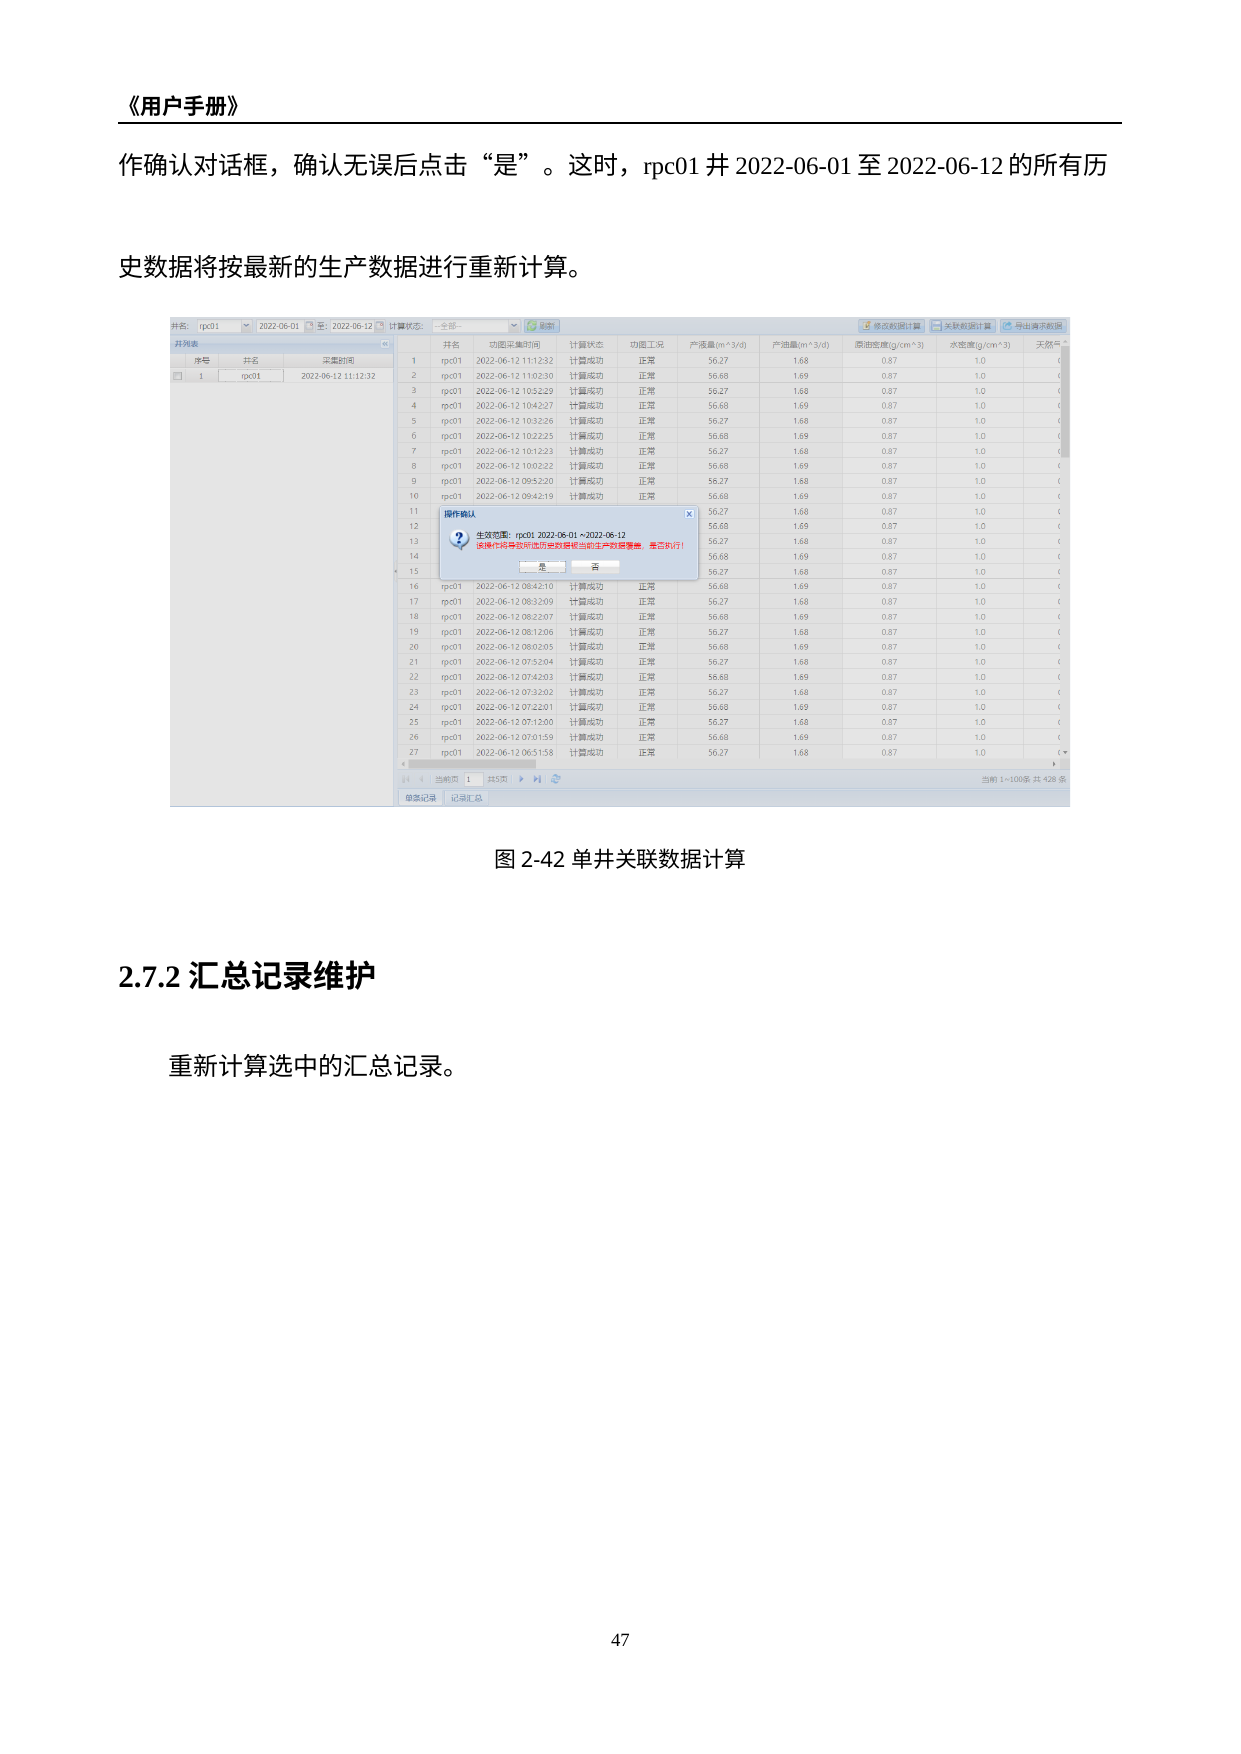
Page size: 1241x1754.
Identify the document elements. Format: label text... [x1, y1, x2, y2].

text 图2-42 单井关联数据计算 [118, 841, 1122, 875]
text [118, 129, 1122, 299]
picture [170, 317, 1071, 807]
text 重新计算选中的汇总记录。 [118, 1030, 1122, 1098]
subtitle 2.7.2 汇总记录维护 [118, 940, 1122, 1008]
